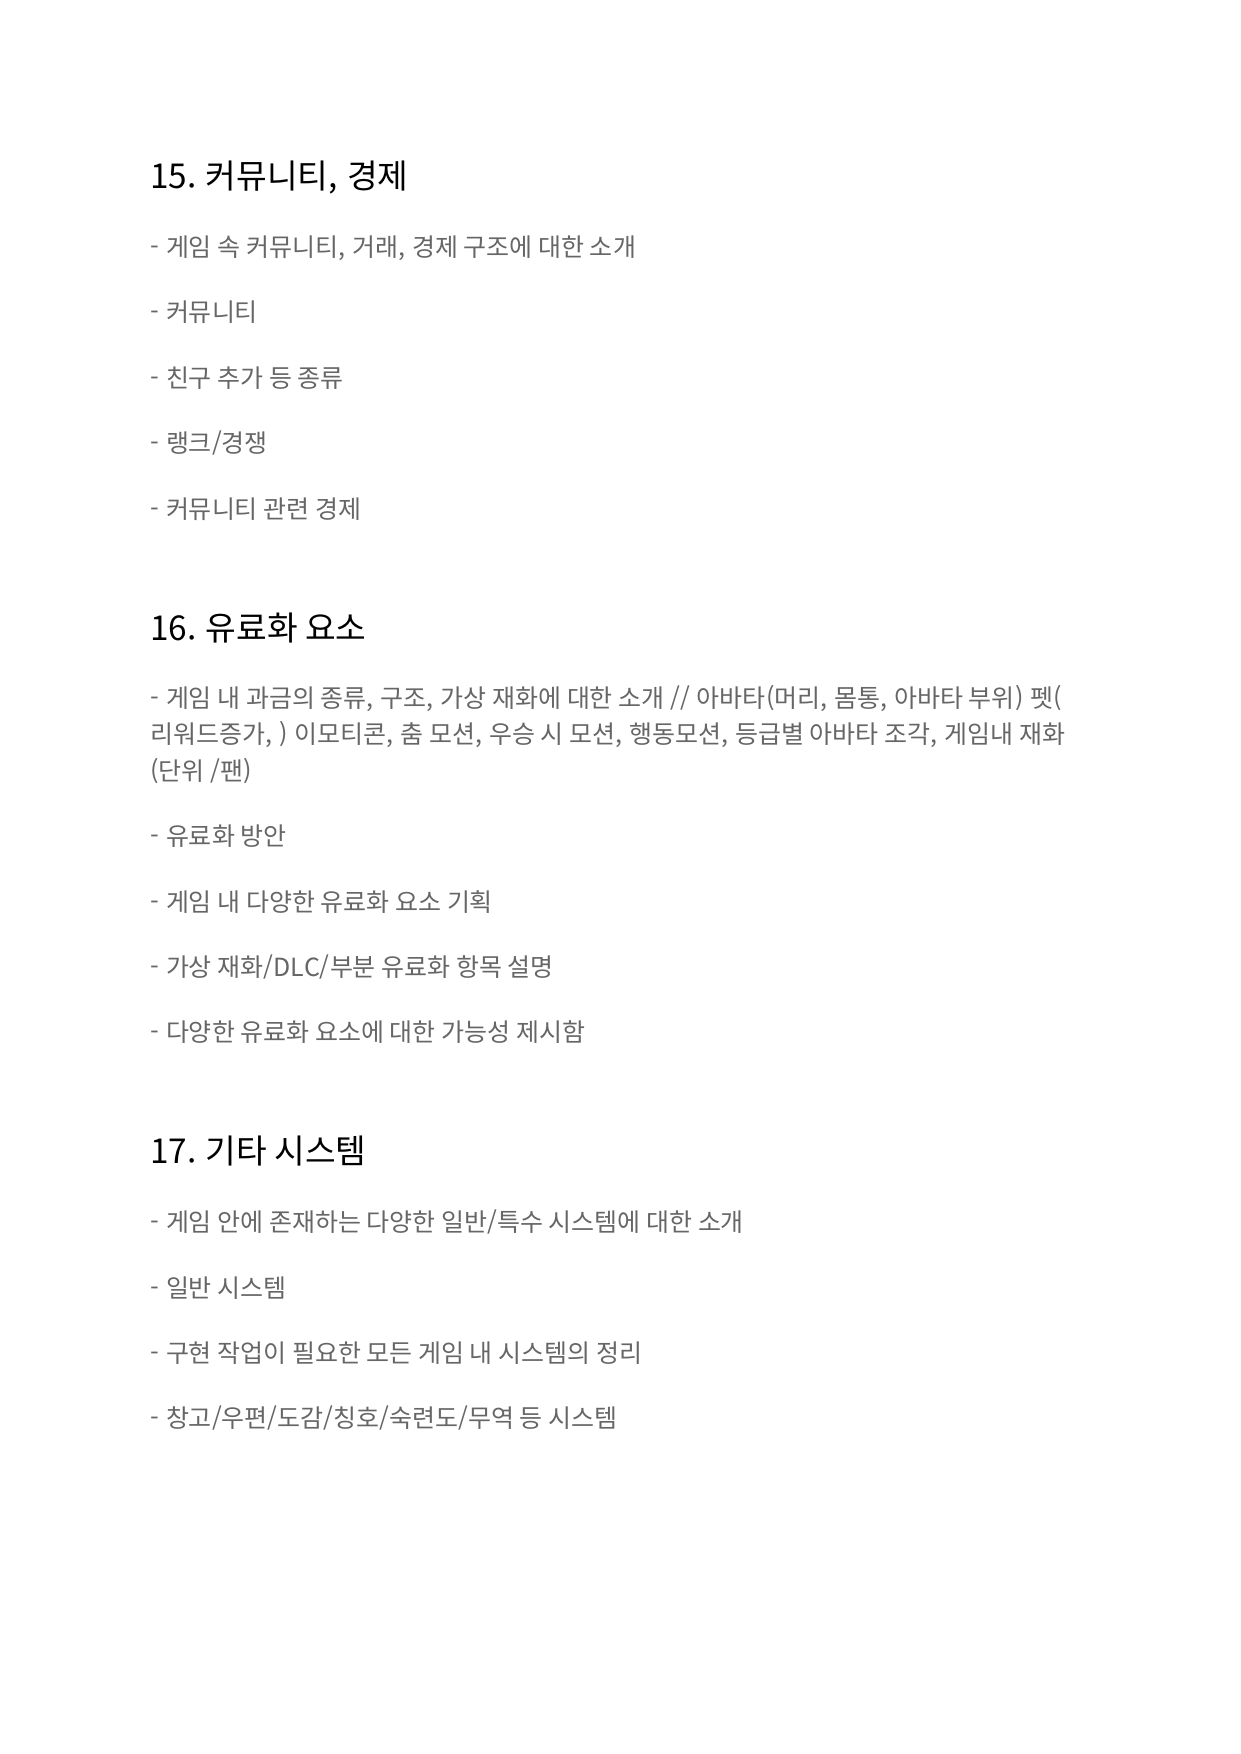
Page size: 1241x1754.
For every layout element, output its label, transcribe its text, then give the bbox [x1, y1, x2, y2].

subtitle - 커뮤니티 [150, 293, 1090, 329]
subtitle - 랭크/경쟁 [150, 424, 1090, 460]
subtitle - 구현 작업이 필요한 모든 게임 내 시스템의 정리 [150, 1333, 1090, 1370]
subtitle - 게임 속 커뮤니티, 거래, 경제 구조에 대한 소개 [150, 227, 1090, 264]
subtitle - 가상 재화/DLC/부분 유료화 항목 설명 [150, 947, 1090, 984]
subtitle 15. 커뮤니티, 경제 [150, 150, 1090, 198]
subtitle 17. 기타 시스템 [150, 1125, 1090, 1173]
subtitle - 유료화 방안 [150, 817, 1090, 853]
subtitle - 다양한 유료화 요소에 대한 가능성 제시함 [150, 1013, 1090, 1049]
subtitle - 게임 내 다양한 유료화 요소 기획 [150, 882, 1090, 918]
subtitle - 친구 추가 등 종류 [150, 358, 1090, 394]
subtitle - 창고/우편/도감/칭호/숙련도/무역 등 시스템 [150, 1399, 1090, 1435]
subtitle - 게임 내 과금의 종류, 구조, 가상 재화에 대한 소개 // 아바타(머리, 몸통, 아바타 부위) 펫(리워드증가, ) 이모티콘, 춤 모션, 우승 시 모션, 행동모션, 등급별 아바타 조각, 게임내 재화(단위 /팬) [150, 679, 1090, 787]
subtitle - 일반 시스템 [150, 1268, 1090, 1304]
subtitle 16. 유료화 요소 [150, 601, 1090, 649]
subtitle - 게임 안에 존재하는 다양한 일반/특수 시스템에 대한 소개 [150, 1203, 1090, 1239]
subtitle - 커뮤니티 관련 경제 [150, 489, 1090, 525]
